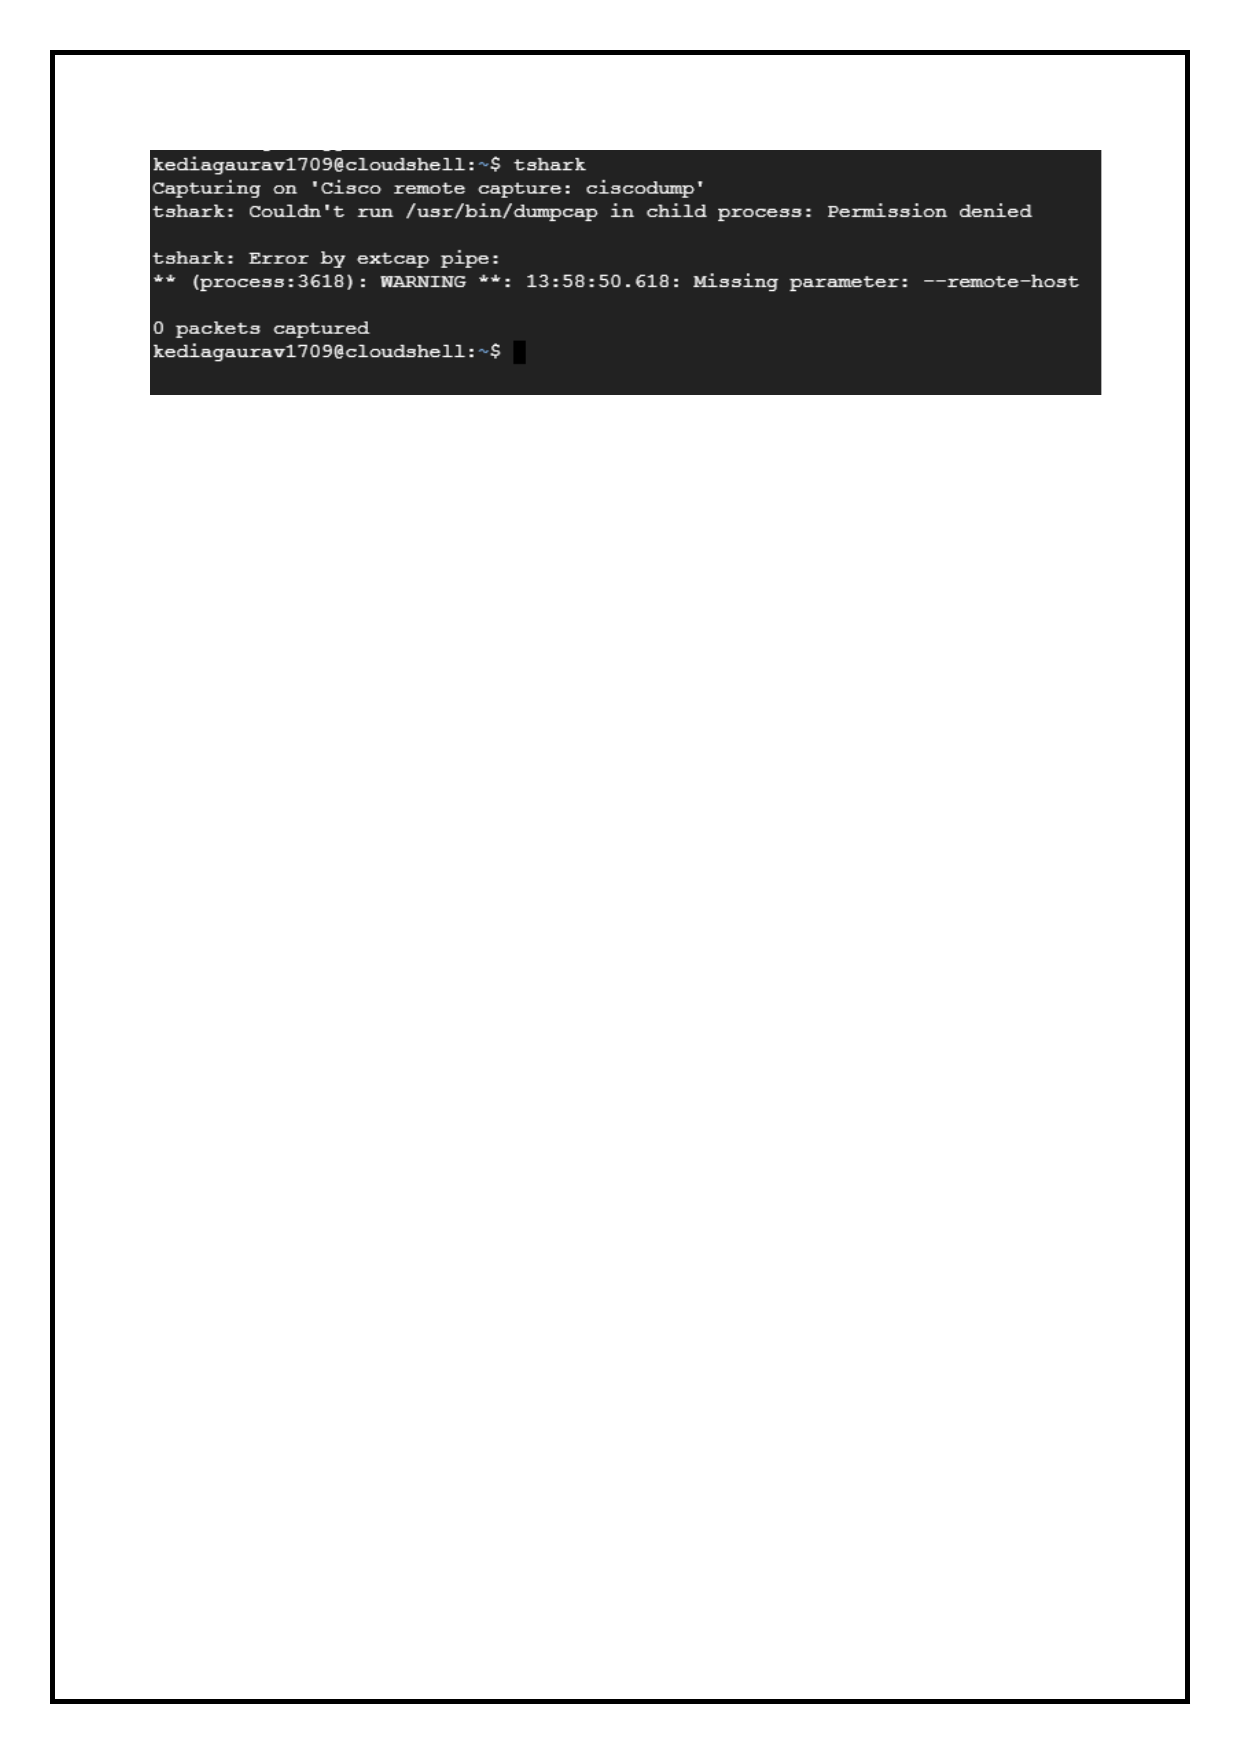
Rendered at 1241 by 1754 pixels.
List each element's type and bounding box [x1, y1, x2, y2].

picture [150, 150, 1102, 395]
